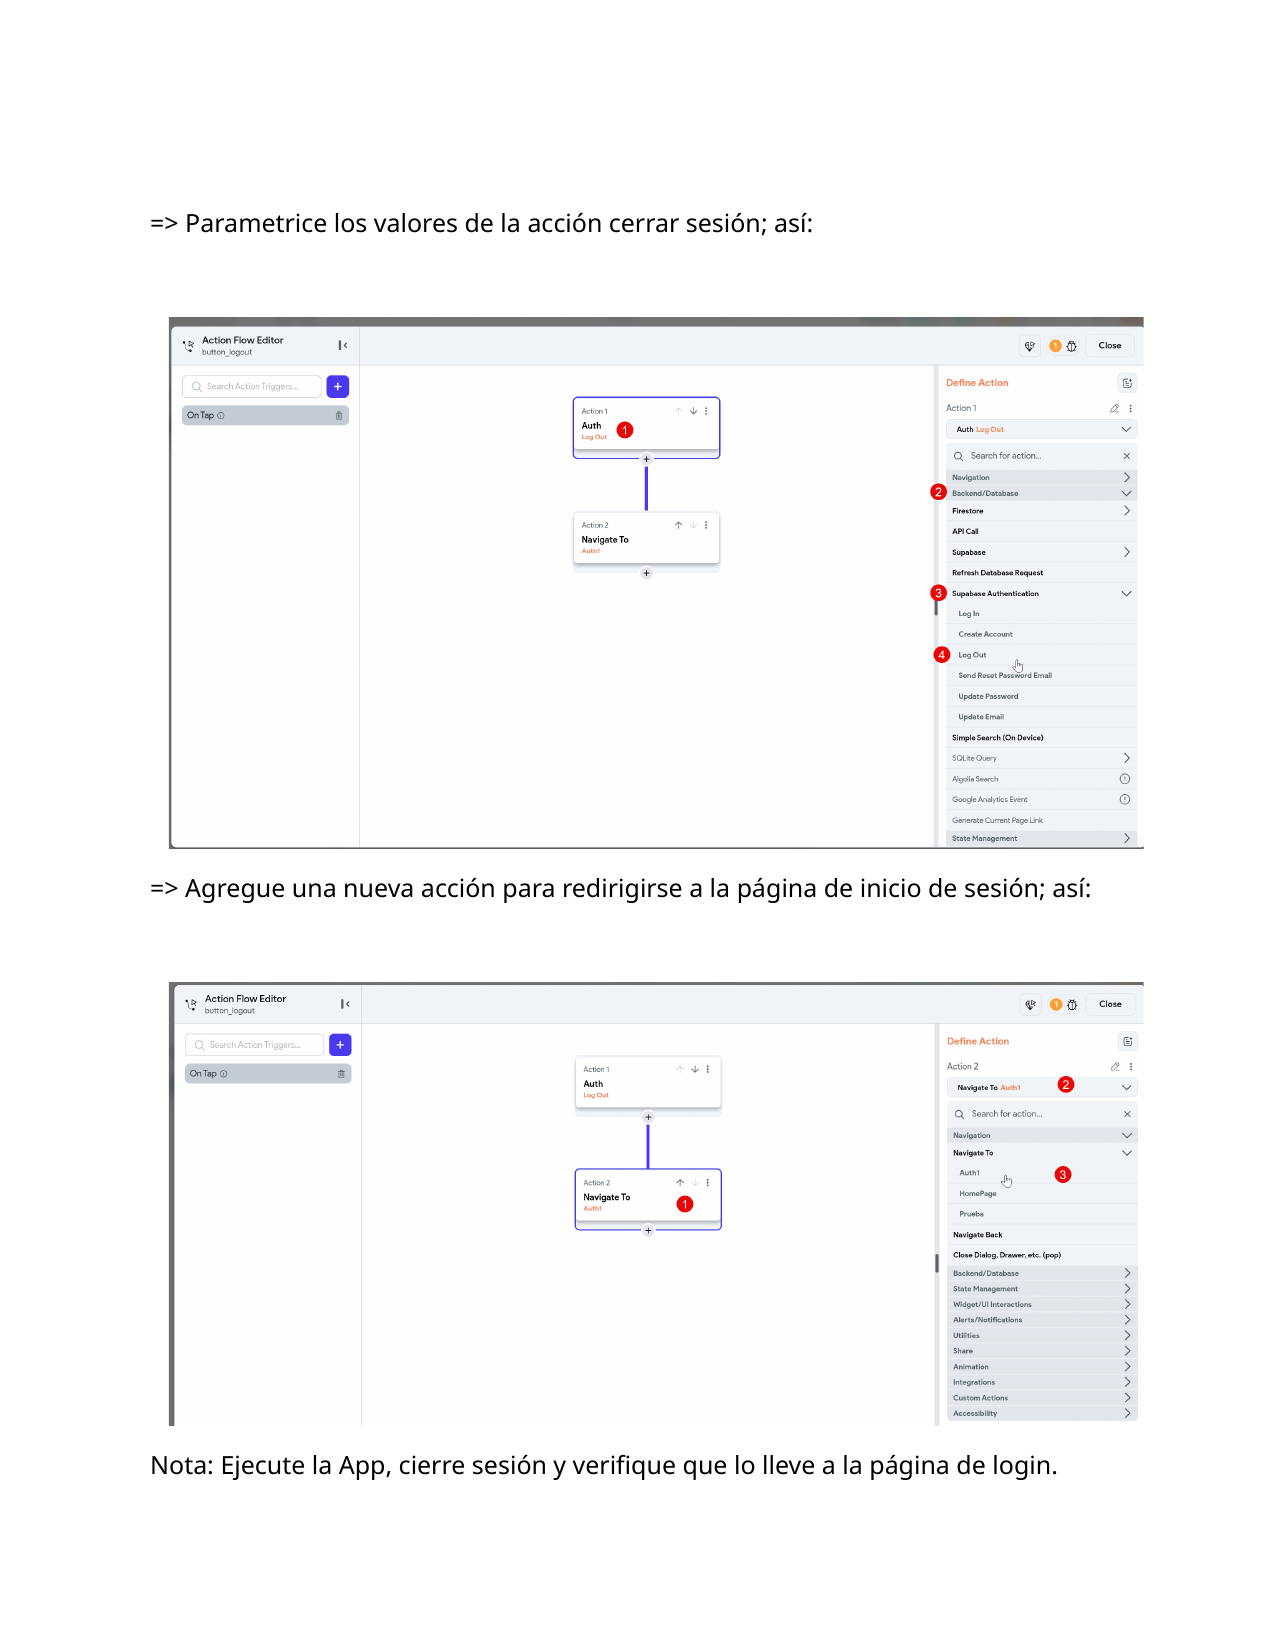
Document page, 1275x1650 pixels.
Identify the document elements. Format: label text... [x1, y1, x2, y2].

text Nota: Ejecute la App, cierre sesión y verifique que lo lleve a la página de login. [150, 1448, 1125, 1482]
text => Agregue una nueva acción para redirigirse a la página de inicio de sesión; así: [150, 871, 1125, 904]
text => Parametrice los valores de la acción cerrar sesión; así: [150, 206, 1125, 240]
